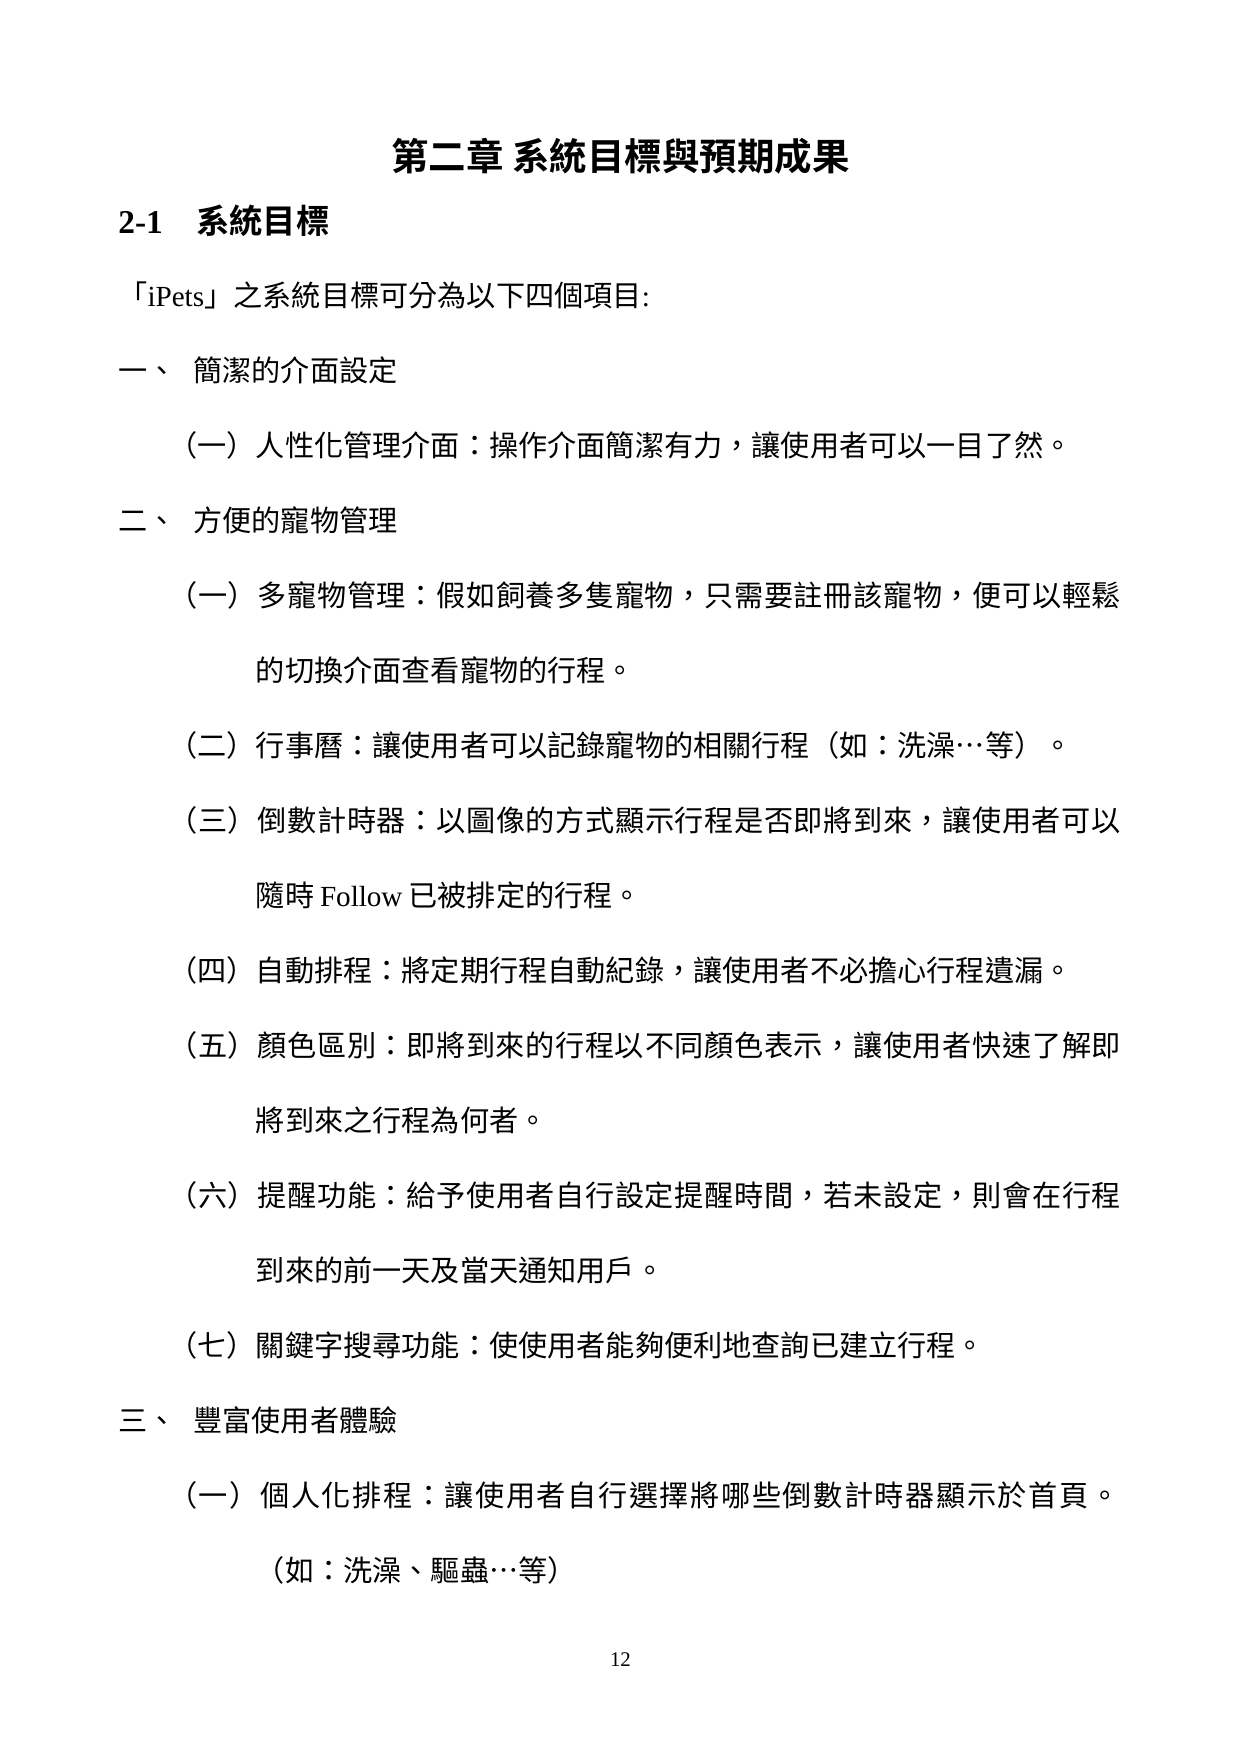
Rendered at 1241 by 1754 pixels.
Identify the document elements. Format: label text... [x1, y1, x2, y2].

text 第二章 系統目標與預期成果 [118, 127, 1122, 181]
text （一）個人化排程：讓使用者自行選擇將哪些倒數計時器顯示於首頁。（如：洗澡、驅蟲…等） [168, 1456, 1122, 1606]
text （四）自動排程：將定期行程自動紀錄，讓使用者不必擔心行程遺漏。 [168, 931, 1122, 1006]
text 2-1 系統目標 [118, 181, 1122, 256]
text （三）倒數計時器：以圖像的方式顯示行程是否即將到來，讓使用者可以隨時Follow已被排定的行程。 [168, 781, 1122, 931]
list 方便的寵物管理 [118, 481, 1122, 556]
text 「iPets」之系統目標可分為以下四個項目: [118, 256, 1122, 331]
text （六）提醒功能：給予使用者自行設定提醒時間，若未設定，則會在行程到來的前一天及當天通知用戶。 [168, 1156, 1122, 1306]
text （一）多寵物管理：假如飼養多隻寵物，只需要註冊該寵物，便可以輕鬆的切換介面查看寵物的行程。 [168, 556, 1122, 706]
text （二）行事曆：讓使用者可以記錄寵物的相關行程（如：洗澡…等）。 [168, 706, 1122, 781]
text （五）顏色區別：即將到來的行程以不同顏色表示，讓使用者快速了解即將到來之行程為何者。 [168, 1006, 1122, 1156]
list 豐富使用者體驗 [118, 1381, 1122, 1456]
text （一）人性化管理介面：操作介面簡潔有力，讓使用者可以一目了然。 [168, 406, 1122, 481]
text （七）關鍵字搜尋功能：使使用者能夠便利地查詢已建立行程。 [168, 1306, 1122, 1381]
list 簡潔的介面設定 [118, 331, 1122, 406]
